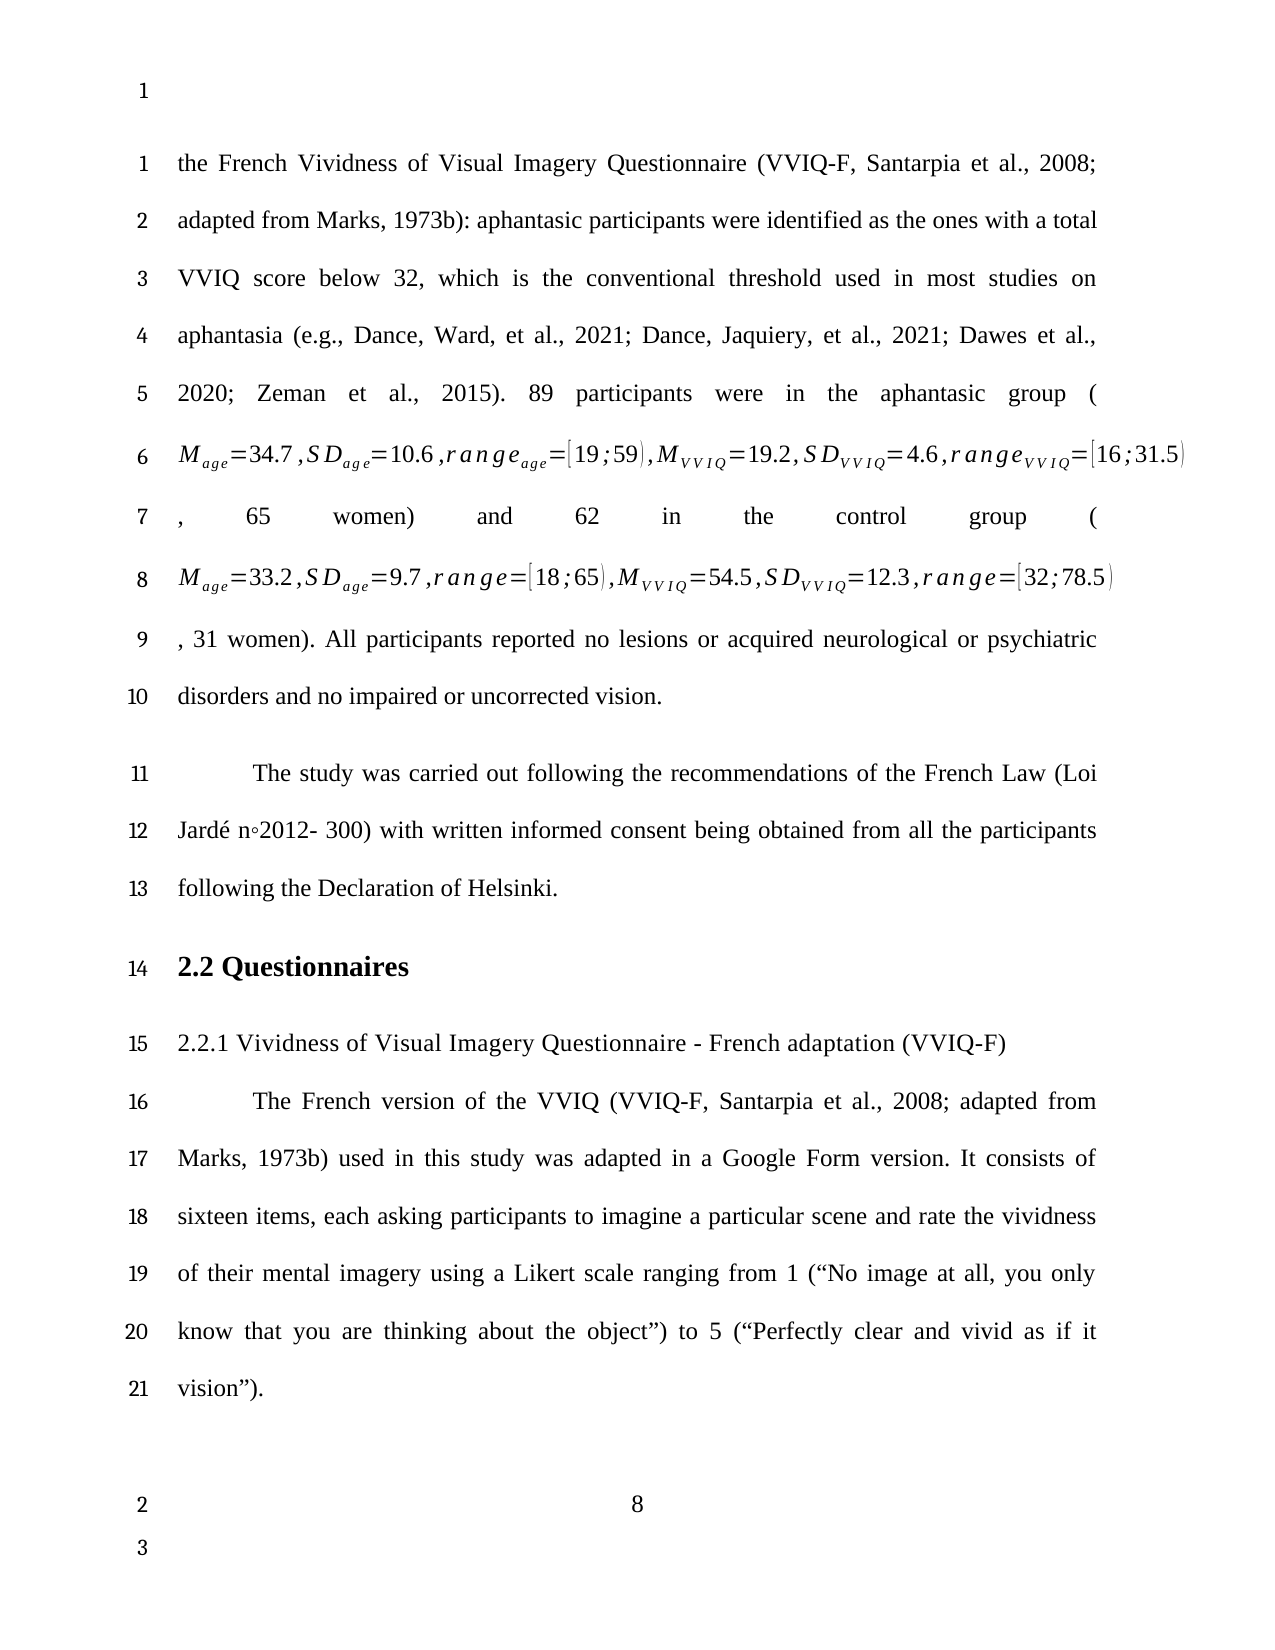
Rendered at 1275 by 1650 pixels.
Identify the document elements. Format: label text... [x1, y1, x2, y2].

subtitle 2.2 Questionnaires [177, 949, 1098, 982]
text The study was carried out following the recommendations of the French Law (Loi Jardé n◦2012- 300) with written informed consent being obtained from all the participants following the Declaration of Helsinki. [177, 758, 1098, 901]
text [177, 148, 1098, 710]
subtitle 2.2.1 Vividness of Visual Imagery Questionnaire - French adaptation (VVIQ-F) [177, 1028, 1098, 1057]
text The French version of the VVIQ (VVIQ-F, Santarpia et al., 2008; adapted from Marks, 1973b) used in this study was adapted in a Google Form version. It consists of sixteen items, each asking participants to imagine a particular scene and rate the vividness of their mental imagery using a Likert scale ranging from 1 (“No image at all, you only know that you are thinking about the object”) to 5 (“Perfectly clear and vivid as if it vision”). [177, 1086, 1098, 1402]
